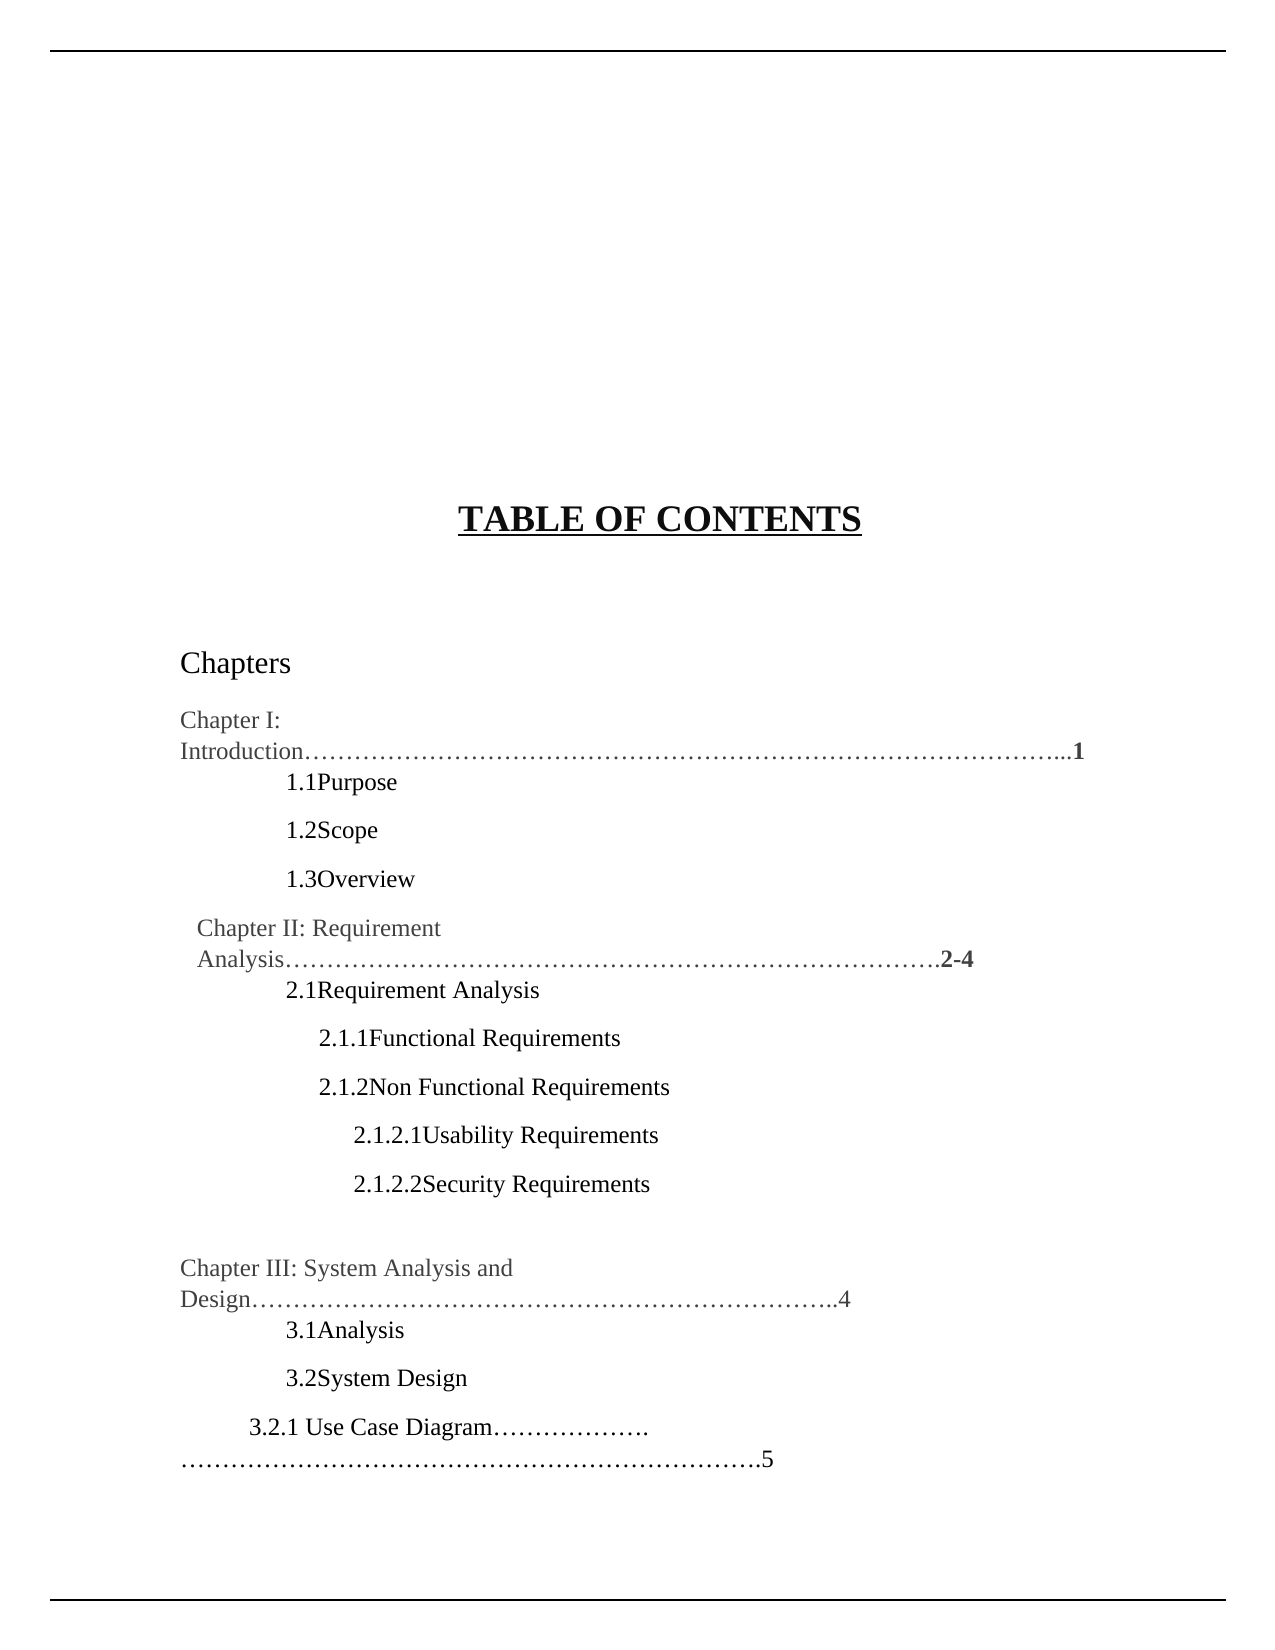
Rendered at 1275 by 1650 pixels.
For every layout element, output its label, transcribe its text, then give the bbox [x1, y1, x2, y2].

text 1.1Purpose [286, 767, 1140, 796]
text 2.1.2Non Functional Requirements [319, 1072, 1140, 1101]
subtitle TABLE OF CONTENTS [180, 497, 1140, 540]
text Chapters [180, 644, 1140, 680]
subtitle Chapter I: Introduction………………………………………………………………………………...1 [180, 705, 1140, 765]
text 2.1.2.1Usability Requirements [353, 1120, 1140, 1149]
text 1.3Overview [286, 864, 1140, 893]
text 3.2.1 Use Case Diagram……………….…………………………………………………………….5 [180, 1412, 1140, 1472]
subtitle Chapter III: System Analysis and Design……………………………………………………………..4 [180, 1253, 1140, 1312]
text 2.1.1Functional Requirements [319, 1023, 1140, 1052]
subtitle Chapter II: Requirement Analysis…………………………………………………………………….2-4 [197, 913, 1140, 972]
text 2.1.2.2Security Requirements [353, 1169, 1140, 1198]
text 2.1Requirement Analysis [286, 975, 1140, 1003]
text 1.2Scope [286, 816, 1140, 844]
text 3.1Analysis [286, 1315, 1140, 1343]
text 3.2System Design [286, 1363, 1140, 1392]
